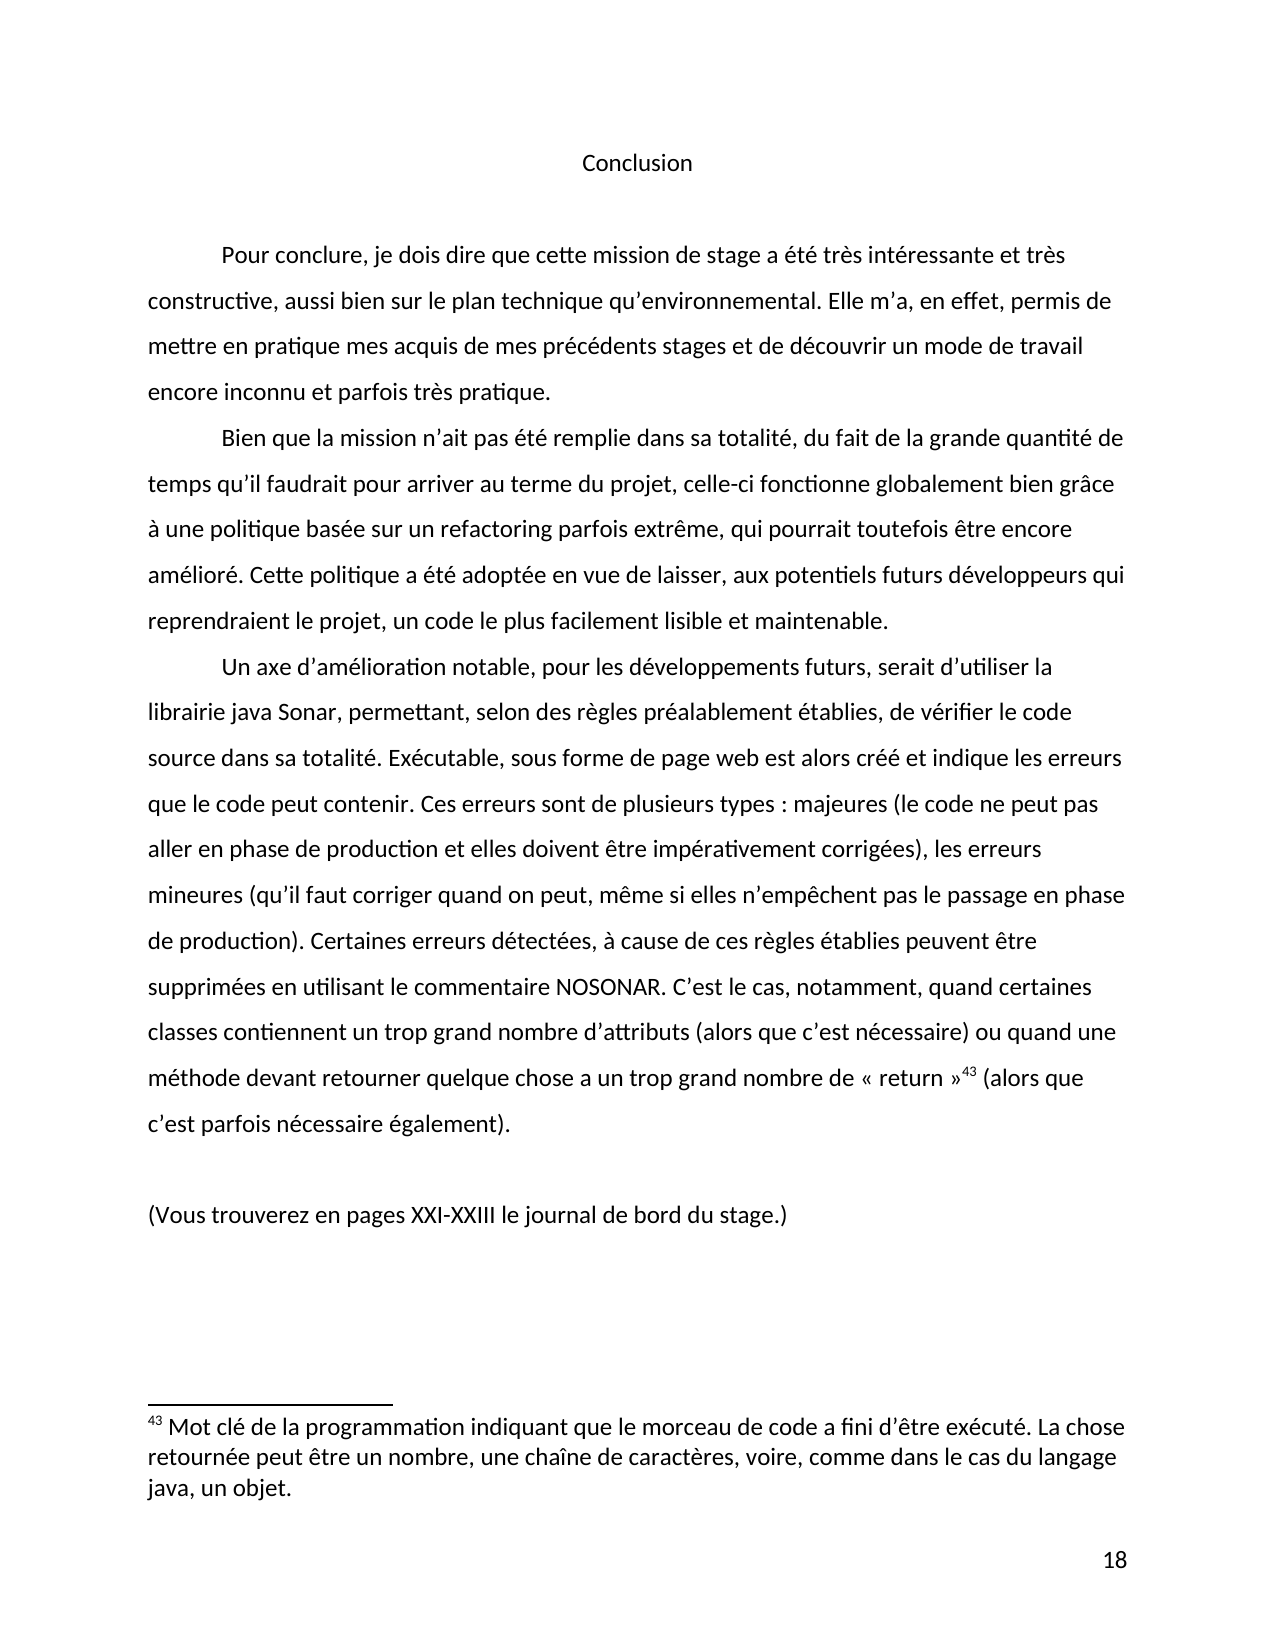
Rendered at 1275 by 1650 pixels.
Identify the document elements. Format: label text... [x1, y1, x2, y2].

text Bien que la mission n’ait pas été remplie dans sa totalité, du fait de la grande quantité de temps qu’il faudrait pour arriver au terme du projet, celle-ci fonctionne globalement bien grâce à une politique basée sur un refactoring parfois extrême, qui pourrait toutefois être encore amélioré. Cette politique a été adoptée en vue de laisser, aux potentiels futurs développeurs qui reprendraient le projet, un code le plus facilement lisible et maintenable. [148, 422, 1127, 635]
text Pour conclure, je dois dire que cette mission de stage a été très intéressante et très constructive, aussi bien sur le plan technique qu’environnemental. Elle m’a, en effet, permis de mettre en pratique mes acquis de mes précédents stages et de découvrir un mode de travail encore inconnu et parfois très pratique. [148, 239, 1127, 407]
text (Vous trouverez en pages XXI-XXIII le journal de bord du stage.) [148, 1199, 1127, 1230]
text Conclusion [148, 148, 1127, 178]
text Un axe d’amélioration notable, pour les développements futurs, serait d’utiliser la librairie java Sonar, permettant, selon des règles préalablement établies, de vérifier le code source dans sa totalité. Exécutable, sous forme de page web est alors créé et indique les erreurs que le code peut contenir. Ces erreurs sont de plusieurs types : majeures (le code ne peut pas aller en phase de production et elles doivent être impérativement corrigées), les erreurs mineures (qu’il faut corriger quand on peut, même si elles n’empêchent pas le passage en phase de production). Certaines erreurs détectées, à cause de ces règles établies peuvent être supprimées en utilisant le commentaire NOSONAR. C’est le cas, notamment, quand certaines classes contiennent un trop grand nombre d’attributs (alors que c’est nécessaire) ou quand une méthode devant retourner quelque chose a un trop grand nombre de « return » (alors que c’est parfois nécessaire également). [148, 651, 1127, 1138]
